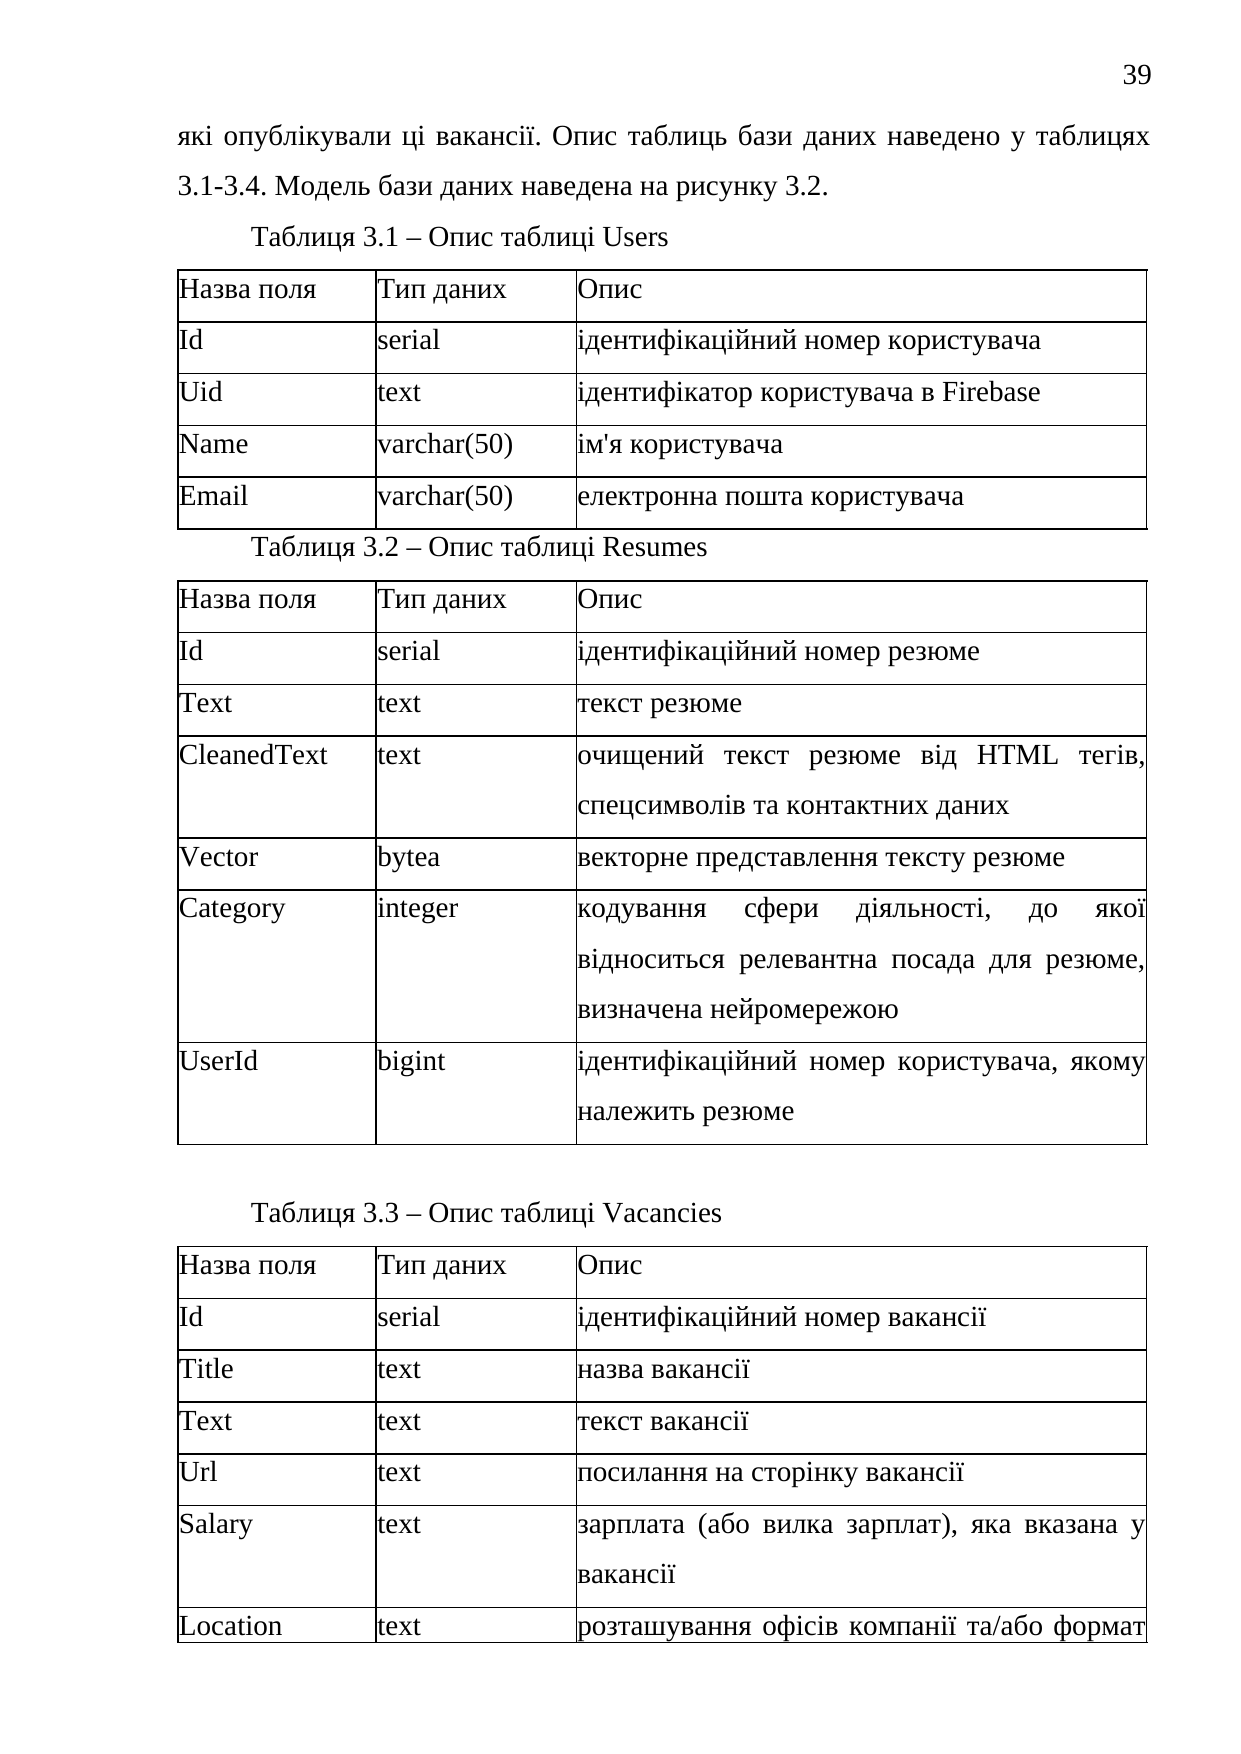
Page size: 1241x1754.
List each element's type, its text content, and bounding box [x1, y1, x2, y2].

table_cell Id [179, 1299, 375, 1349]
table_header Тип даних [377, 582, 576, 632]
table_cell Title [179, 1351, 375, 1401]
table_cell ідентифікатор користувача в Firebase [577, 374, 1146, 424]
table_cell ідентифікаційний номер користувача, якому належить резюме [577, 1043, 1146, 1143]
table_cell text [377, 1506, 576, 1607]
table_cell Location [179, 1608, 375, 1642]
table_cell Text [179, 685, 375, 735]
table_cell CleanedText [179, 737, 375, 837]
table_cell text [377, 1403, 576, 1453]
table_header Назва поля [179, 582, 375, 632]
table_cell UserId [179, 1043, 375, 1143]
table_cell bytea [377, 839, 576, 889]
table_cell векторне представлення тексту резюме [577, 839, 1146, 889]
table_cell зарплата (або вилка зарплат), яка вказана у вакансії [577, 1506, 1146, 1607]
text Таблиця 3.3 – Опис таблиці Vacancies [177, 1195, 1152, 1229]
table_cell ім'я користувача [577, 426, 1146, 476]
table_cell serial [377, 1299, 576, 1349]
table_cell text [377, 1608, 576, 1642]
table_cell електронна пошта користувача [577, 478, 1146, 528]
table_cell varchar(50) [377, 478, 576, 528]
table_cell Name [179, 426, 375, 476]
table_cell bigint [377, 1043, 576, 1143]
table_cell ідентифікаційний номер резюме [577, 633, 1146, 683]
table_cell Text [179, 1403, 375, 1453]
table_cell text [377, 685, 576, 735]
table_cell назва вакансії [577, 1351, 1146, 1401]
table_cell Email [179, 478, 375, 528]
table_cell очищений текст резюме від HTML тегів, спецсимволів та контактних даних [577, 737, 1146, 837]
table_cell Uid [179, 374, 375, 424]
table_cell Category [179, 891, 375, 1041]
table_cell text [377, 374, 576, 424]
table_cell ідентифікаційний номер вакансії [577, 1299, 1146, 1349]
table_cell integer [377, 891, 576, 1041]
table_header Назва поля [179, 271, 375, 321]
table_cell Url [179, 1455, 375, 1504]
table_cell Vector [179, 839, 375, 889]
table_cell посилання на сторінку вакансії [577, 1455, 1146, 1504]
table_cell кодування сфери діяльності, до якої відноситься релевантна посада для резюме, визначена нейромережою [577, 891, 1146, 1041]
text Таблиця 3.2 – Опис таблиці Resumes [177, 529, 1152, 563]
table_cell ідентифікаційний номер користувача [577, 323, 1146, 373]
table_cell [577, 1608, 1146, 1642]
table_header Тип даних [377, 271, 576, 321]
table_cell Id [179, 633, 375, 683]
table_header Тип даних [377, 1247, 576, 1297]
text Таблиця 3.1 – Опис таблиці Users [177, 219, 1152, 252]
table_cell varchar(50) [377, 426, 576, 476]
table_cell text [377, 1351, 576, 1401]
table_header Опис [577, 1247, 1146, 1297]
table_cell текст вакансії [577, 1403, 1146, 1453]
table_header Опис [577, 582, 1146, 632]
table_cell Salary [179, 1506, 375, 1607]
table_cell текст резюме [577, 685, 1146, 735]
table_header Опис [577, 271, 1146, 321]
table_cell serial [377, 323, 576, 373]
table_cell text [377, 737, 576, 837]
table_cell serial [377, 633, 576, 683]
table_cell Id [179, 323, 375, 373]
table_cell text [377, 1455, 576, 1504]
table_header Назва поля [179, 1247, 375, 1297]
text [177, 118, 1152, 202]
